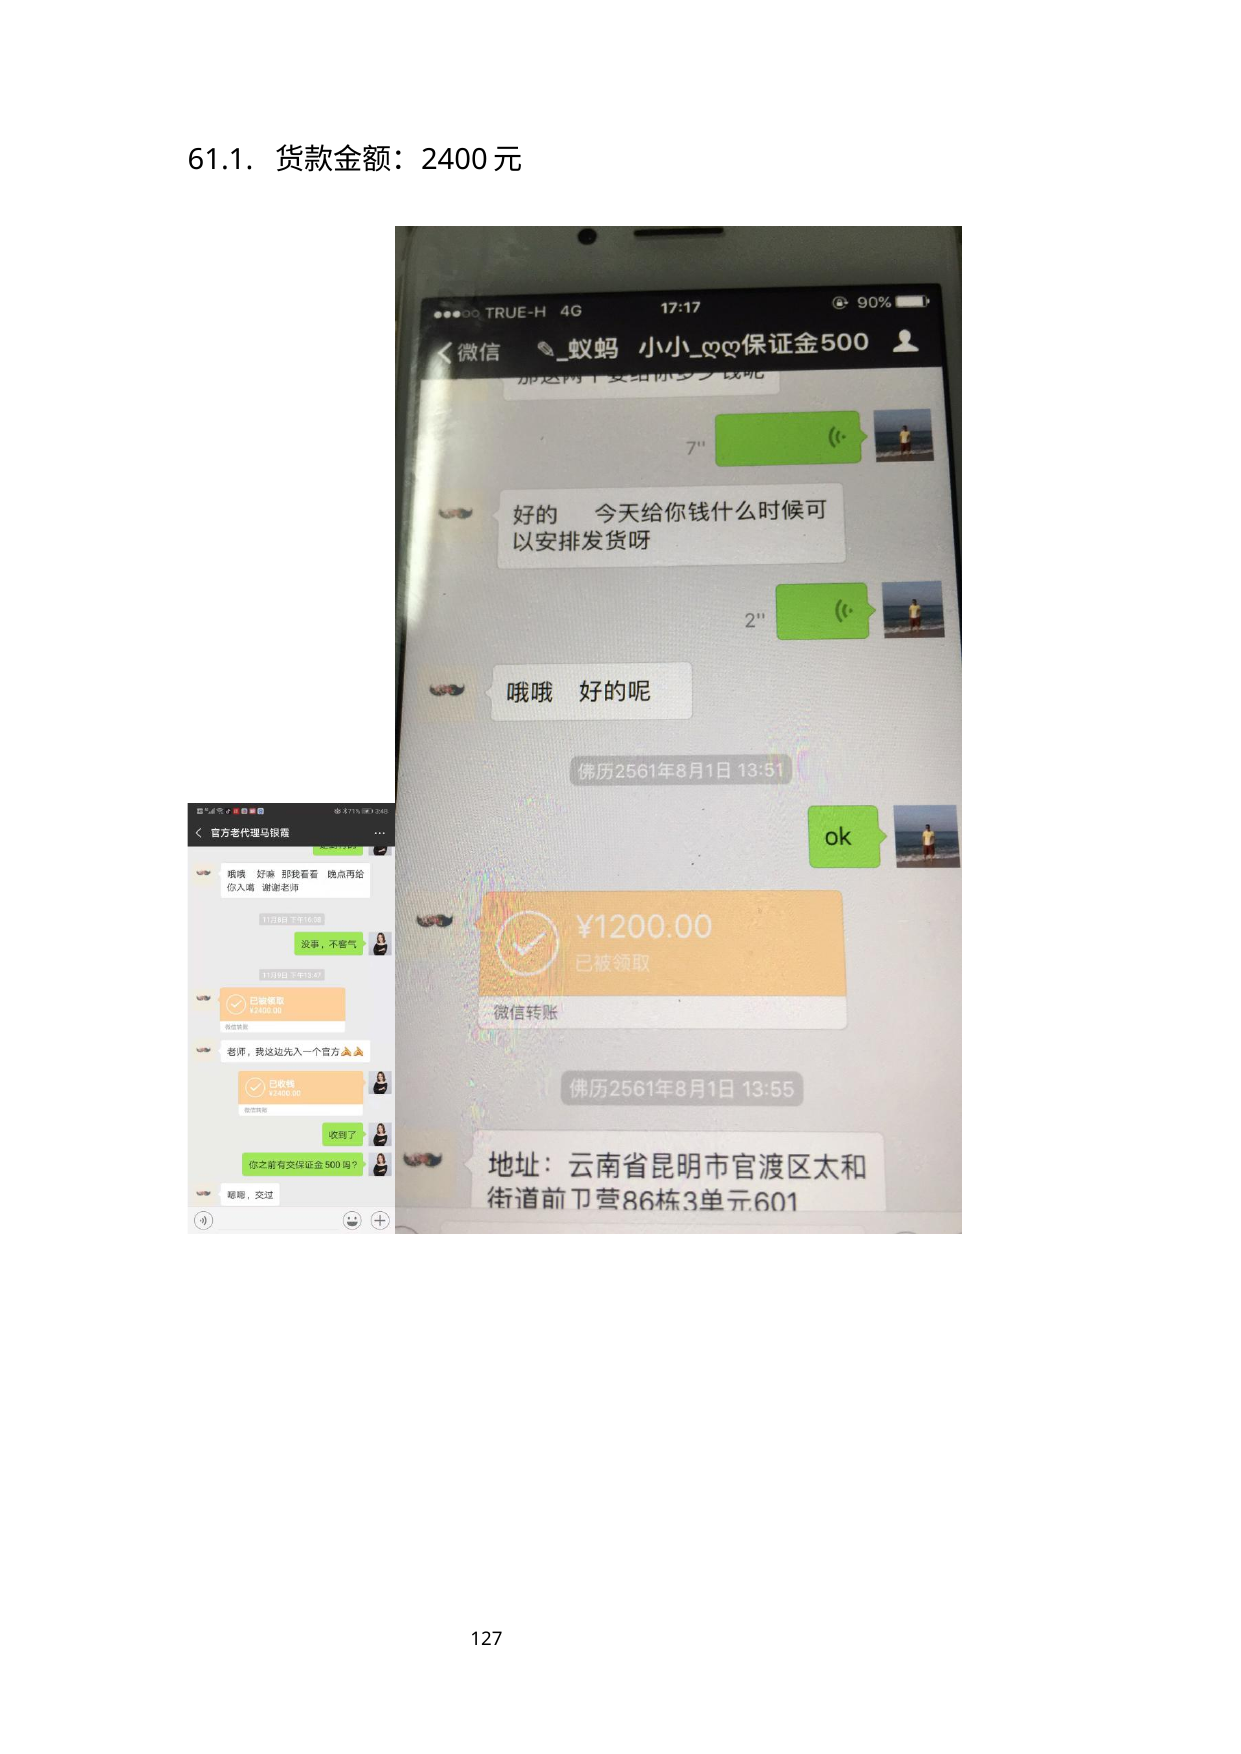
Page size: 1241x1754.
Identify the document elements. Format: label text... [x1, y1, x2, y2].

picture [187, 226, 962, 1234]
subtitle 货款金额：2400元 [187, 124, 1053, 189]
